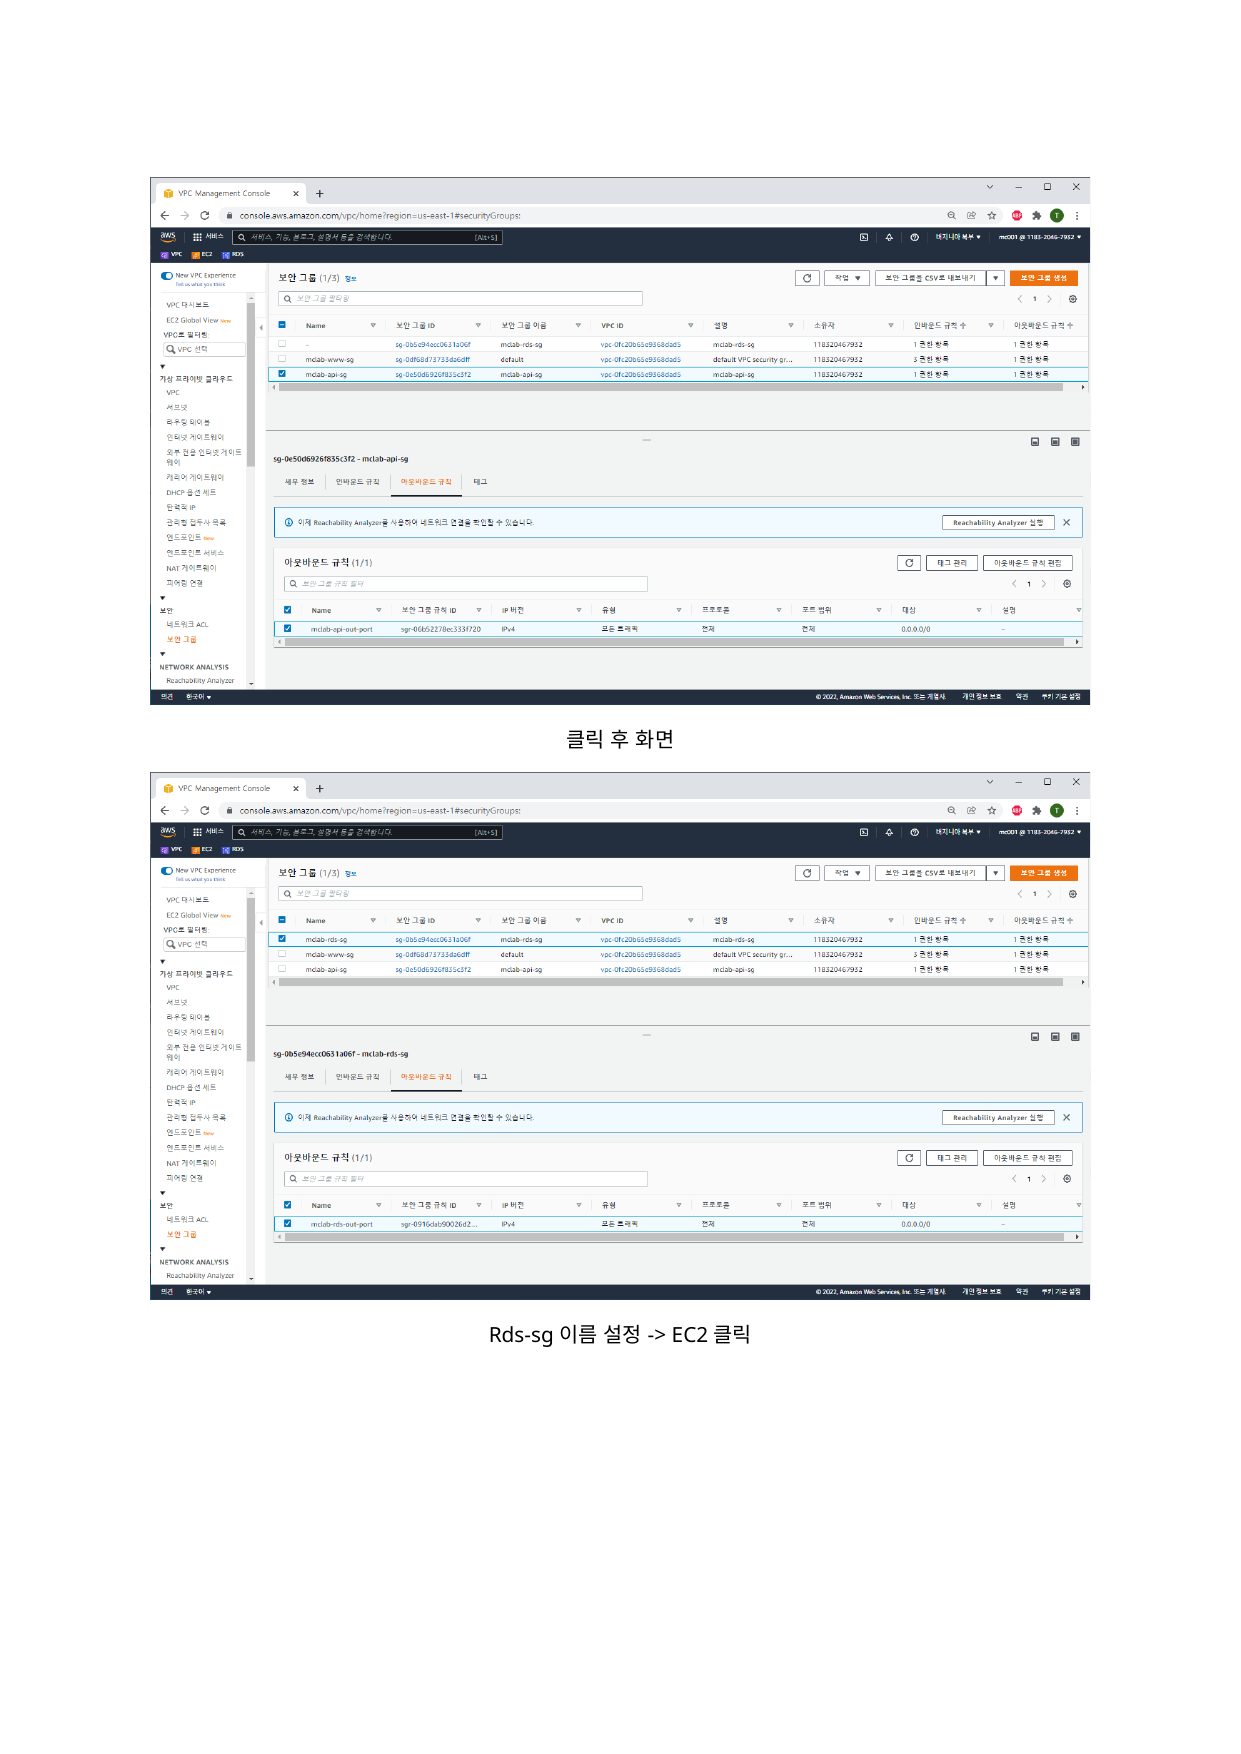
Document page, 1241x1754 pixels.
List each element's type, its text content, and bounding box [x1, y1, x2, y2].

picture [150, 772, 1091, 1300]
picture [150, 177, 1091, 705]
text Rds-sg 이름 설정 -> EC2 클릭 [150, 1319, 1090, 1349]
text 클릭 후 화면 [150, 723, 1090, 753]
